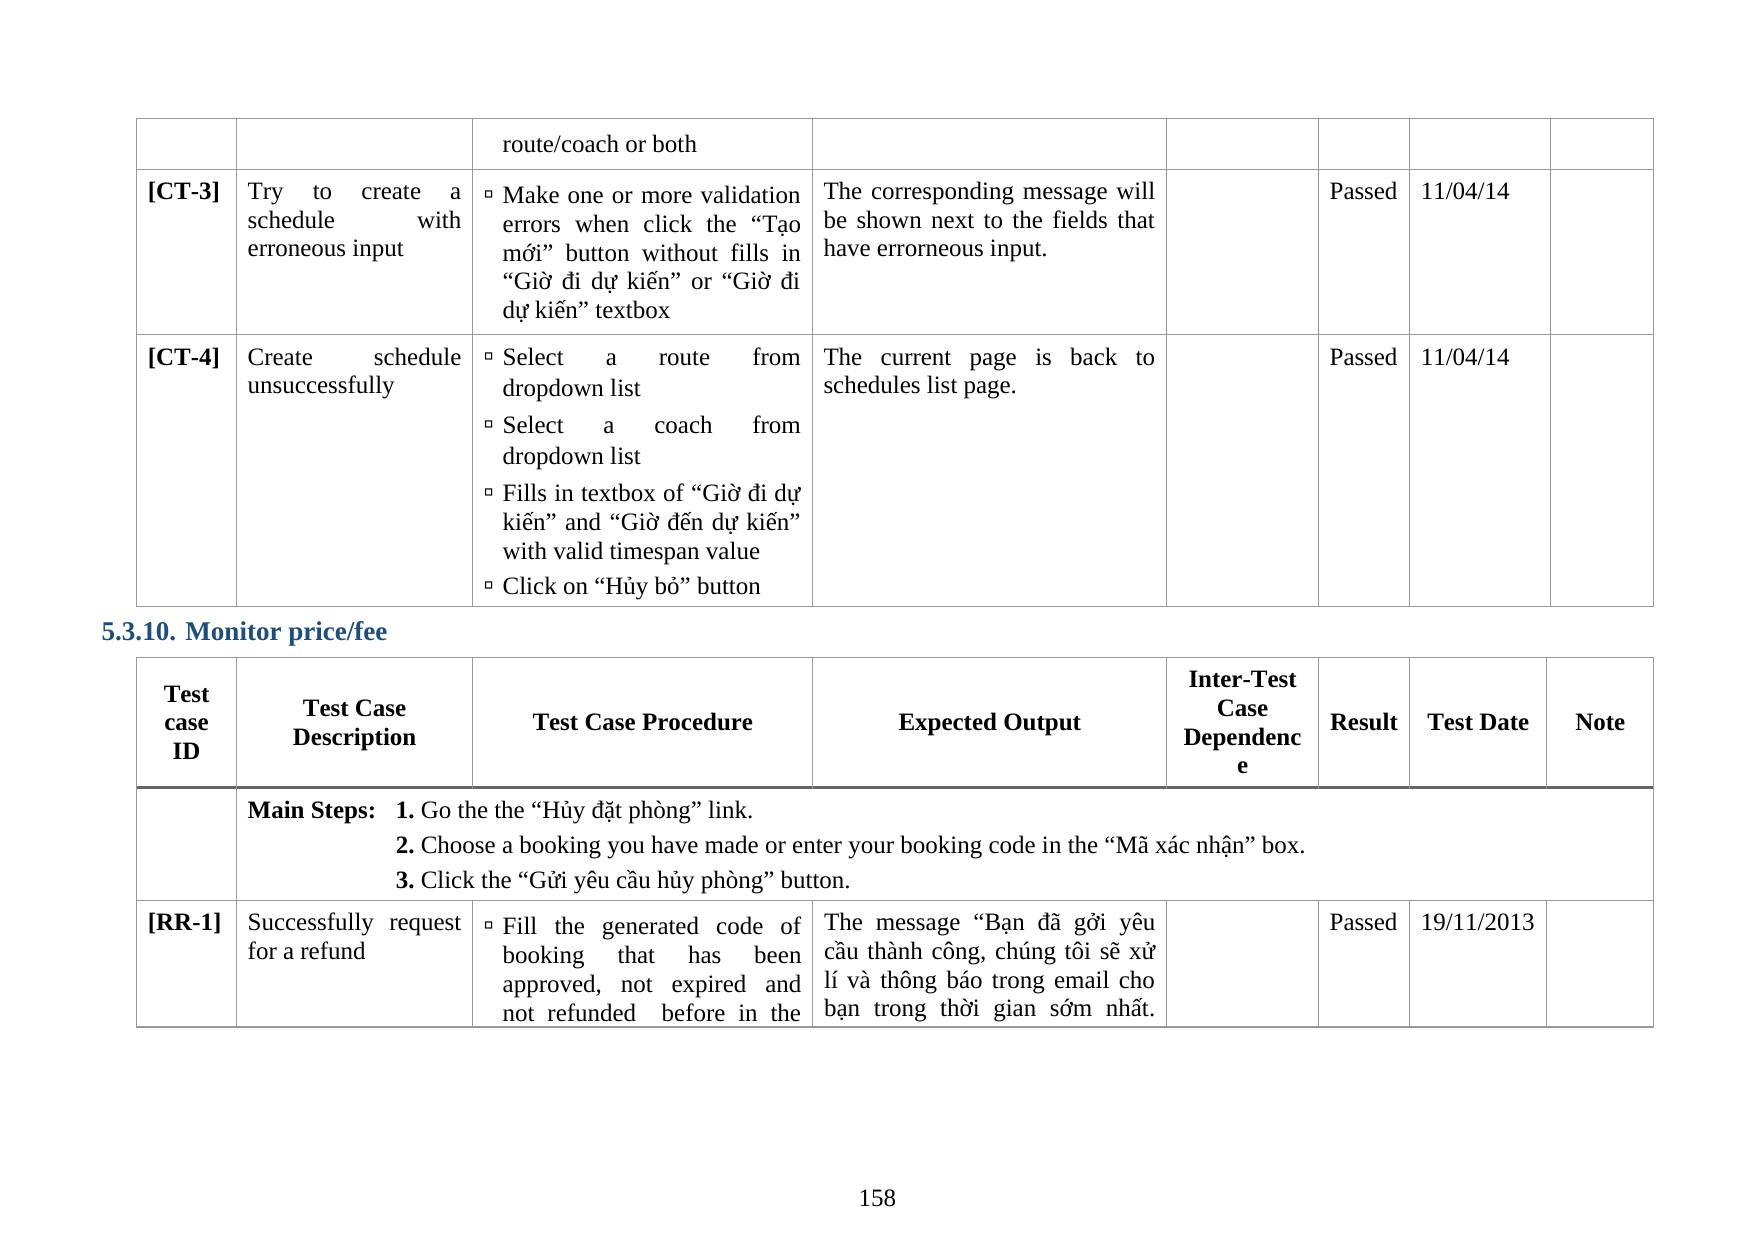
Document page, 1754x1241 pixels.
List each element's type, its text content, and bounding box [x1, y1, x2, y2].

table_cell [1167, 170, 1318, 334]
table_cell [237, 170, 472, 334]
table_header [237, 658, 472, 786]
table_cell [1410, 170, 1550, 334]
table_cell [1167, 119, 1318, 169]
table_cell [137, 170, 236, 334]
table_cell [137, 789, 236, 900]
subtitle Monitor price/fee [176, 615, 1606, 646]
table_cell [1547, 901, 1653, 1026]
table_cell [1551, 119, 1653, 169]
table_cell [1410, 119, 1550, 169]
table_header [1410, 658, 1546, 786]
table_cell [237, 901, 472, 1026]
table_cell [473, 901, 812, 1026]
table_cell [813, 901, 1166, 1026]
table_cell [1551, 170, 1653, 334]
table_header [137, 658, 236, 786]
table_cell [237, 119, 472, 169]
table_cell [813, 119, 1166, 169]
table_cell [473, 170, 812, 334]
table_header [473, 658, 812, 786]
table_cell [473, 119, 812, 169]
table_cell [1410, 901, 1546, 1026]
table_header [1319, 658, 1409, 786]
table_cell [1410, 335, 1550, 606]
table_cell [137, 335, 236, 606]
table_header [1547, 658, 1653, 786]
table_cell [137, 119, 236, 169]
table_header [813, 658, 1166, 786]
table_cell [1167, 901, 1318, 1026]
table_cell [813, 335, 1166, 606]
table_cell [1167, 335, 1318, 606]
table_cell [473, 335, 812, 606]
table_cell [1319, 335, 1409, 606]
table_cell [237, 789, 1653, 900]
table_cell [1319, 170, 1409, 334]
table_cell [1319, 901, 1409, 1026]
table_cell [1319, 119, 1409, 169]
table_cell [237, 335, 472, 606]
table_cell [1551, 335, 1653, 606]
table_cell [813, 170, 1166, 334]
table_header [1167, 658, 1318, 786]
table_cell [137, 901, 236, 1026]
